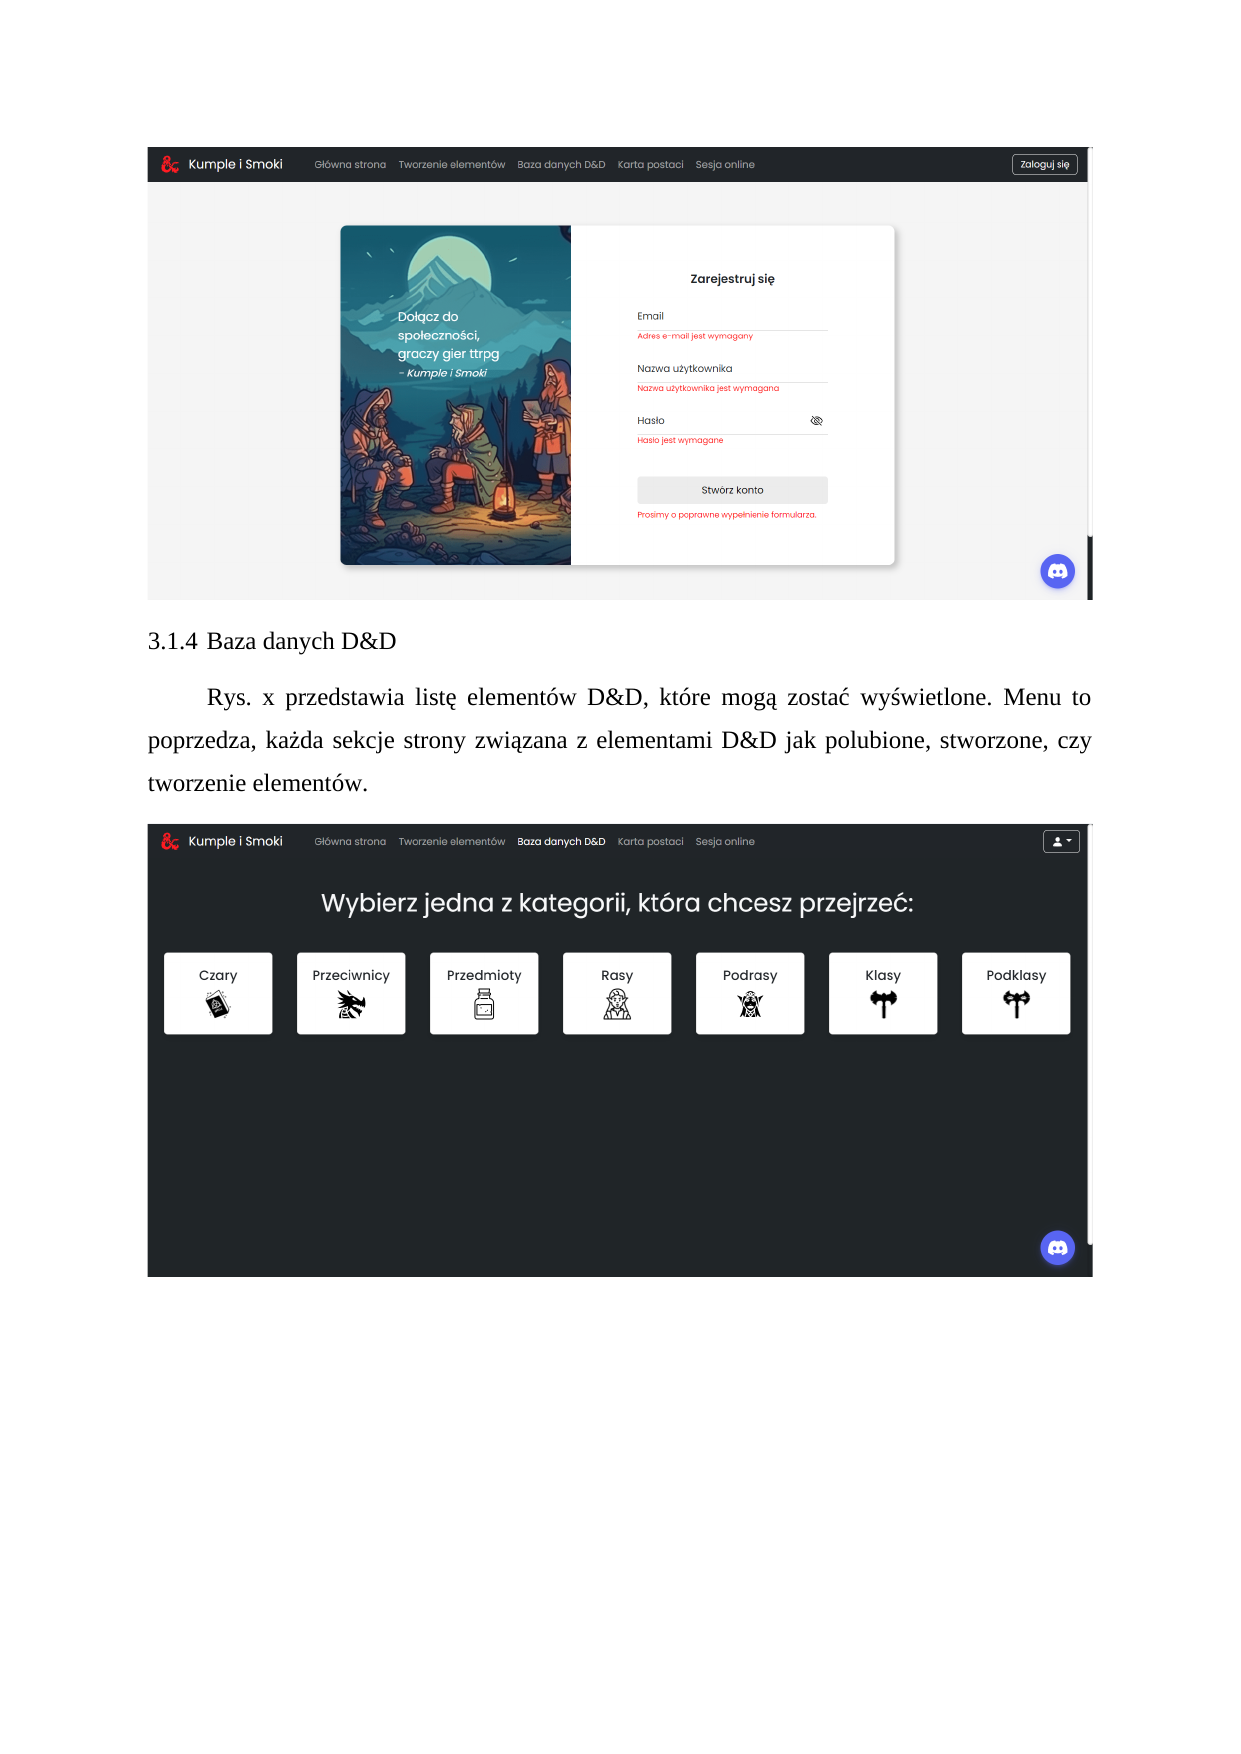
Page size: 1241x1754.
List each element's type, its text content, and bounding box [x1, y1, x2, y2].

subtitle Baza danych D&D [148, 626, 1093, 655]
text Rys. x przedstawia listę elementów D&D, które mogą zostać wyświetlone. Menu to poprzedza, każda sekcje strony związana z elementami D&D jak polubione, stworzone, czy tworzenie elementów. [148, 682, 1093, 797]
picture [147, 147, 1093, 600]
picture [147, 823, 1093, 1277]
